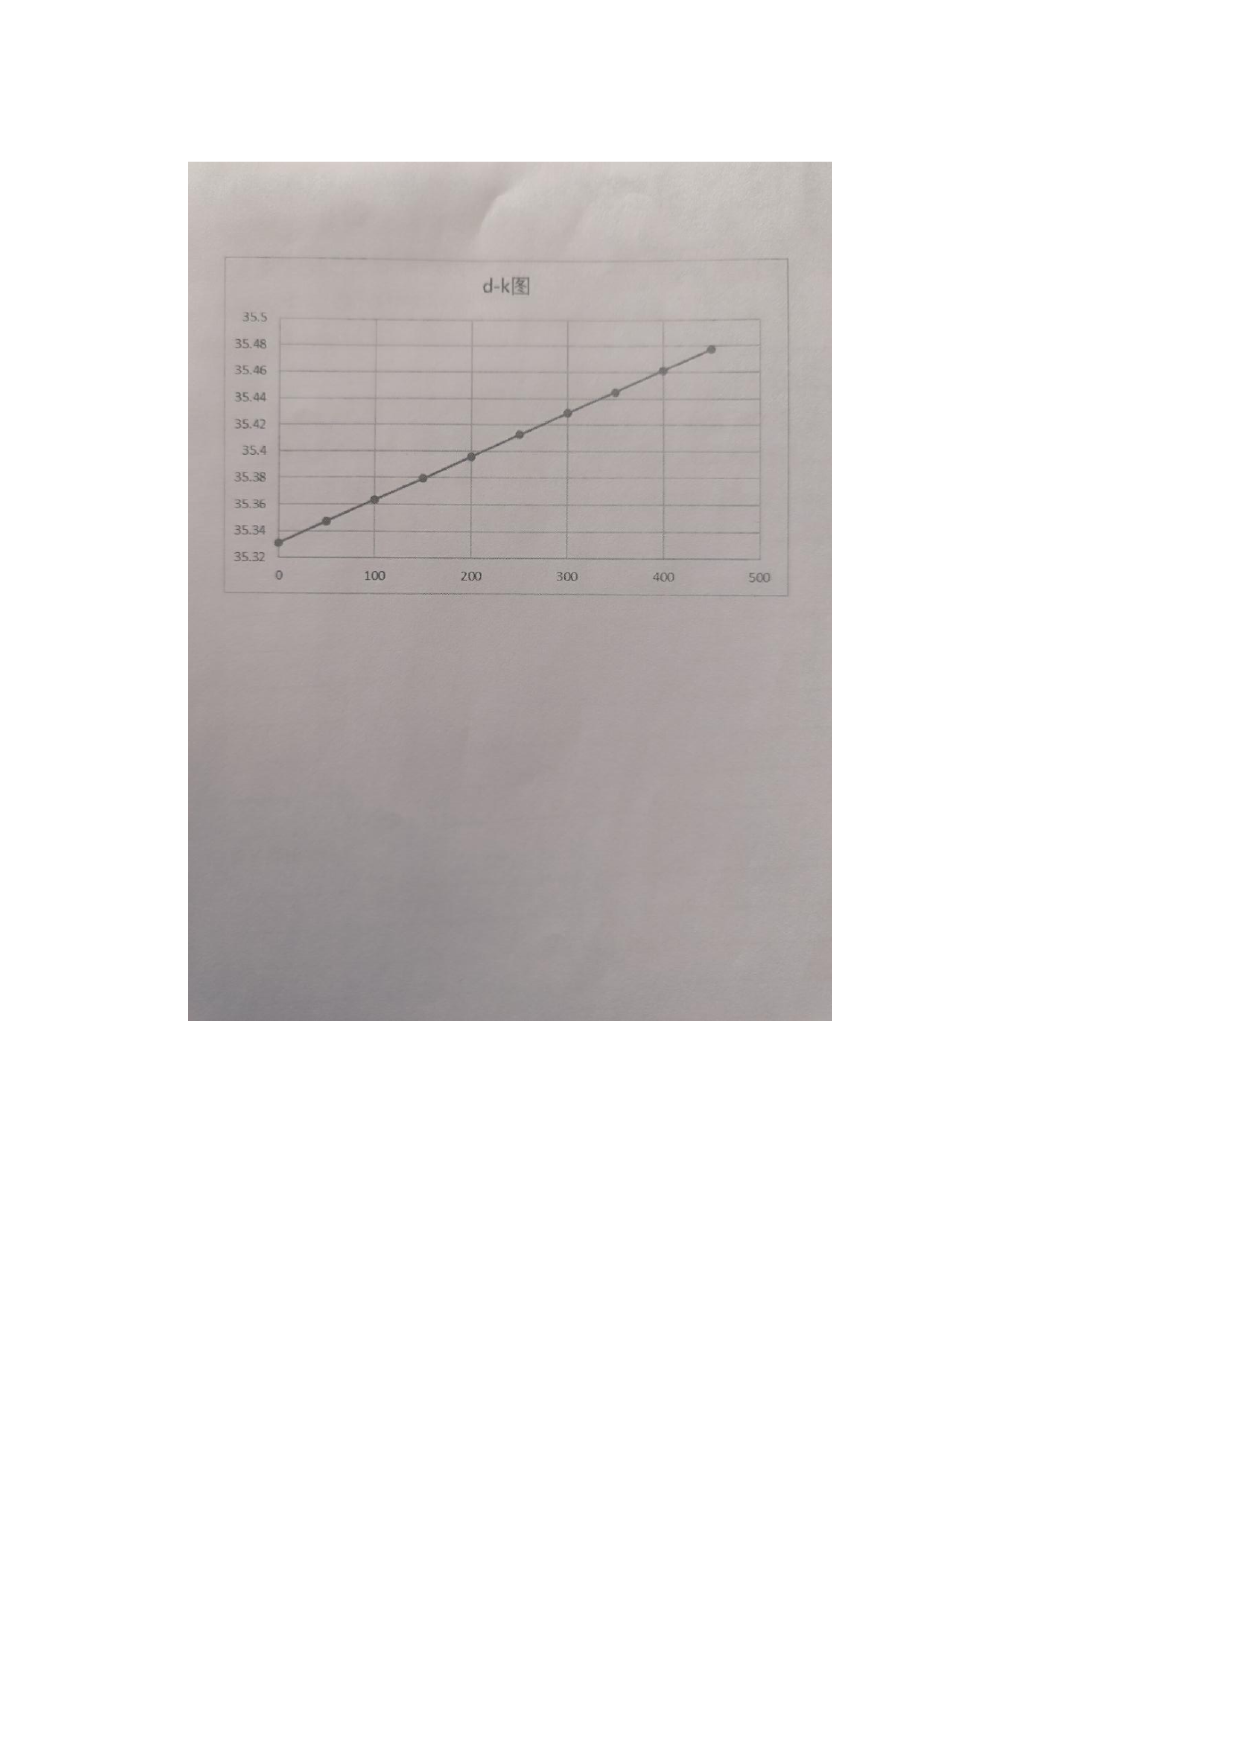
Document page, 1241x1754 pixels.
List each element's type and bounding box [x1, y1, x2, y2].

picture [188, 163, 832, 1020]
